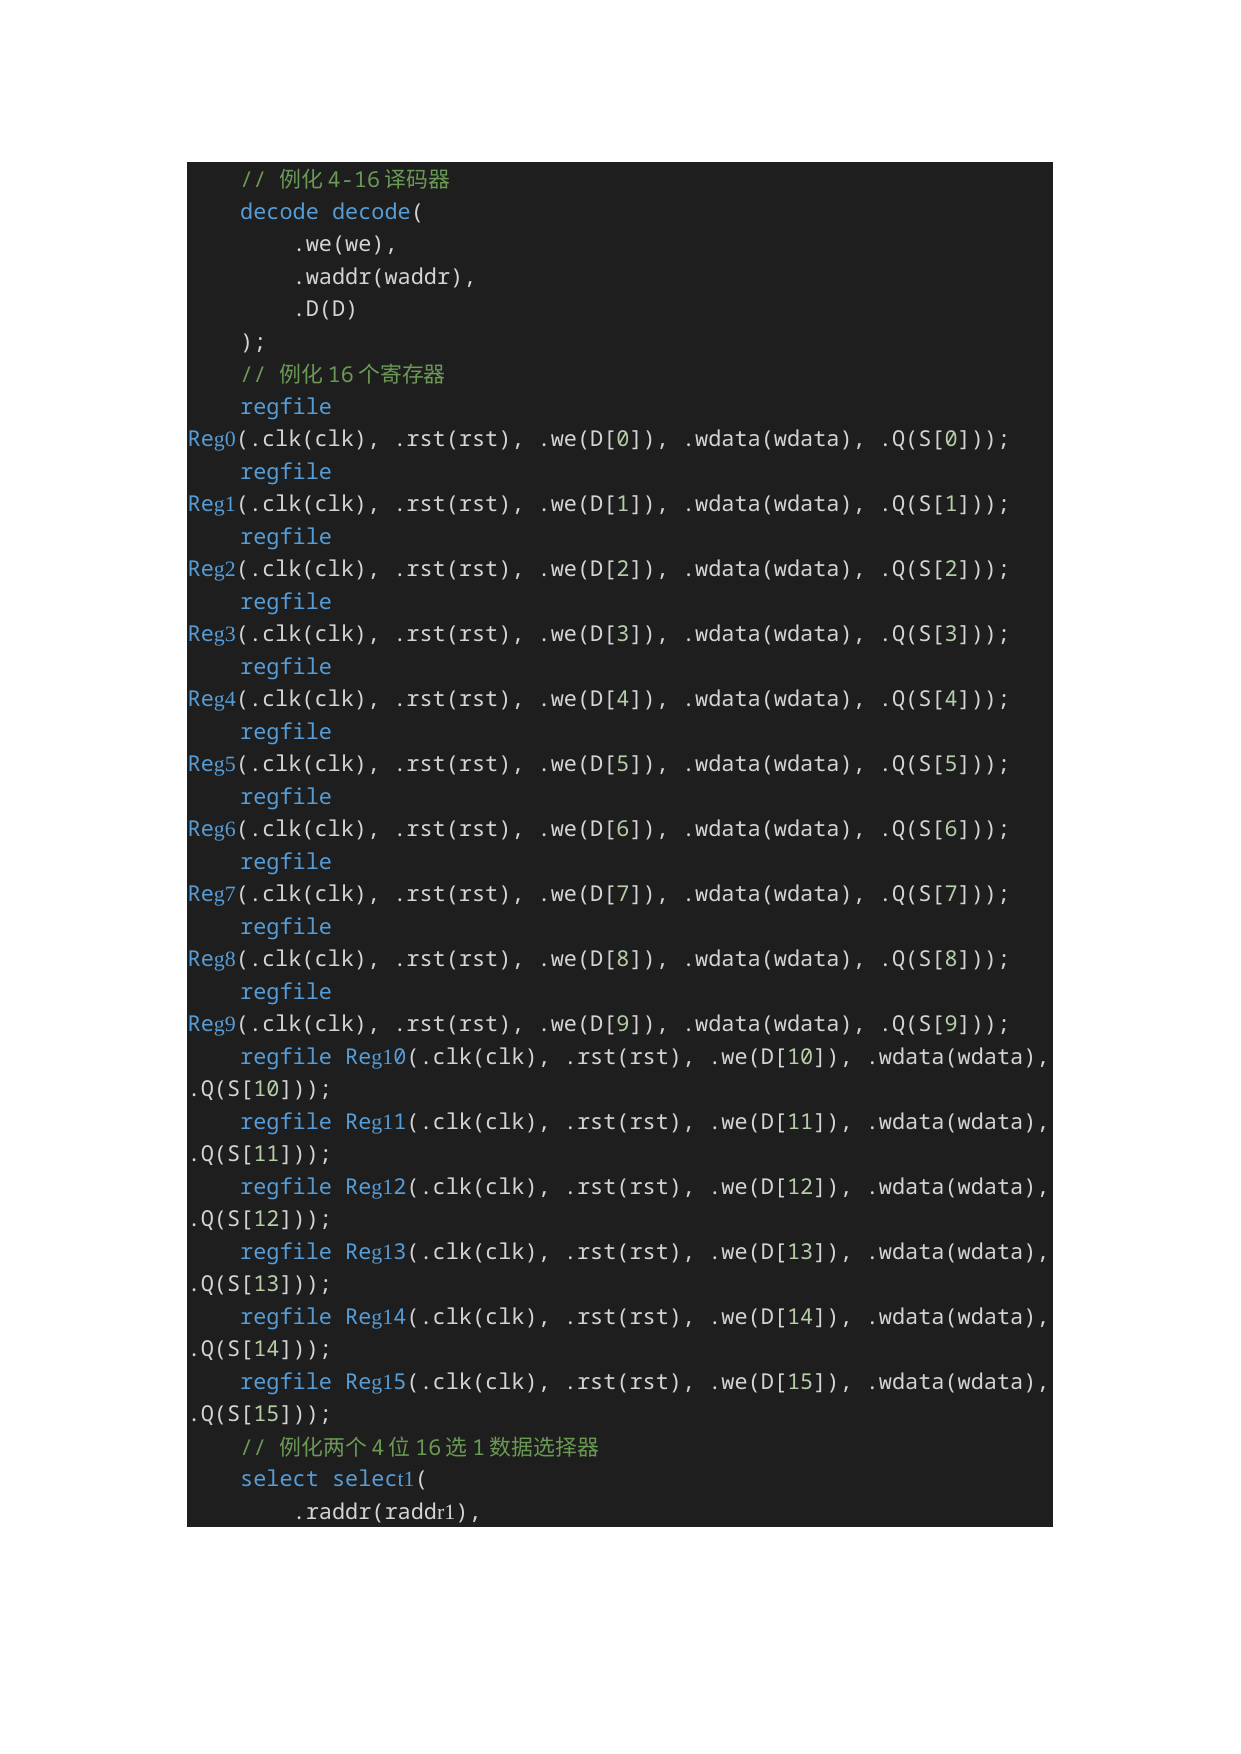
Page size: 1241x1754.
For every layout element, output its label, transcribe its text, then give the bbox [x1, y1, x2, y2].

text regfile Reg9(.clk(clk), .rst(rst), .we(D[9]), .wdata(wdata), .Q(S[9])); [187, 974, 1053, 1039]
text select select1( [187, 1462, 1053, 1494]
text .raddr(raddr1), [187, 1494, 1053, 1527]
text .waddr(waddr), [187, 259, 1053, 292]
text // 例化4-16译码器 [187, 162, 1053, 194]
text regfile Reg14(.clk(clk), .rst(rst), .we(D[14]), .wdata(wdata), .Q(S[14])); [187, 1299, 1053, 1364]
text regfile Reg11(.clk(clk), .rst(rst), .we(D[11]), .wdata(wdata), .Q(S[11])); [187, 1104, 1053, 1169]
text regfile Reg13(.clk(clk), .rst(rst), .we(D[13]), .wdata(wdata), .Q(S[13])); [187, 1234, 1053, 1299]
text regfile Reg2(.clk(clk), .rst(rst), .we(D[2]), .wdata(wdata), .Q(S[2])); [187, 519, 1053, 584]
text // 例化两个4位16选1数据选择器 [187, 1429, 1053, 1462]
text ); [187, 324, 1053, 357]
text decode decode( [187, 194, 1053, 227]
text regfile Reg1(.clk(clk), .rst(rst), .we(D[1]), .wdata(wdata), .Q(S[1])); [187, 454, 1053, 519]
text regfile Reg10(.clk(clk), .rst(rst), .we(D[10]), .wdata(wdata), .Q(S[10])); [187, 1039, 1053, 1104]
text regfile Reg8(.clk(clk), .rst(rst), .we(D[8]), .wdata(wdata), .Q(S[8])); [187, 909, 1053, 974]
text regfile Reg6(.clk(clk), .rst(rst), .we(D[6]), .wdata(wdata), .Q(S[6])); [187, 779, 1053, 844]
text .D(D) [187, 292, 1053, 324]
text regfile Reg5(.clk(clk), .rst(rst), .we(D[5]), .wdata(wdata), .Q(S[5])); [187, 714, 1053, 779]
text regfile Reg15(.clk(clk), .rst(rst), .we(D[15]), .wdata(wdata), .Q(S[15])); [187, 1364, 1053, 1429]
text // 例化16个寄存器 [187, 357, 1053, 389]
text regfile Reg12(.clk(clk), .rst(rst), .we(D[12]), .wdata(wdata), .Q(S[12])); [187, 1169, 1053, 1234]
text regfile Reg0(.clk(clk), .rst(rst), .we(D[0]), .wdata(wdata), .Q(S[0])); [187, 389, 1053, 454]
text regfile Reg7(.clk(clk), .rst(rst), .we(D[7]), .wdata(wdata), .Q(S[7])); [187, 844, 1053, 909]
text regfile Reg4(.clk(clk), .rst(rst), .we(D[4]), .wdata(wdata), .Q(S[4])); [187, 649, 1053, 714]
text .we(we), [187, 227, 1053, 259]
text regfile Reg3(.clk(clk), .rst(rst), .we(D[3]), .wdata(wdata), .Q(S[3])); [187, 584, 1053, 649]
